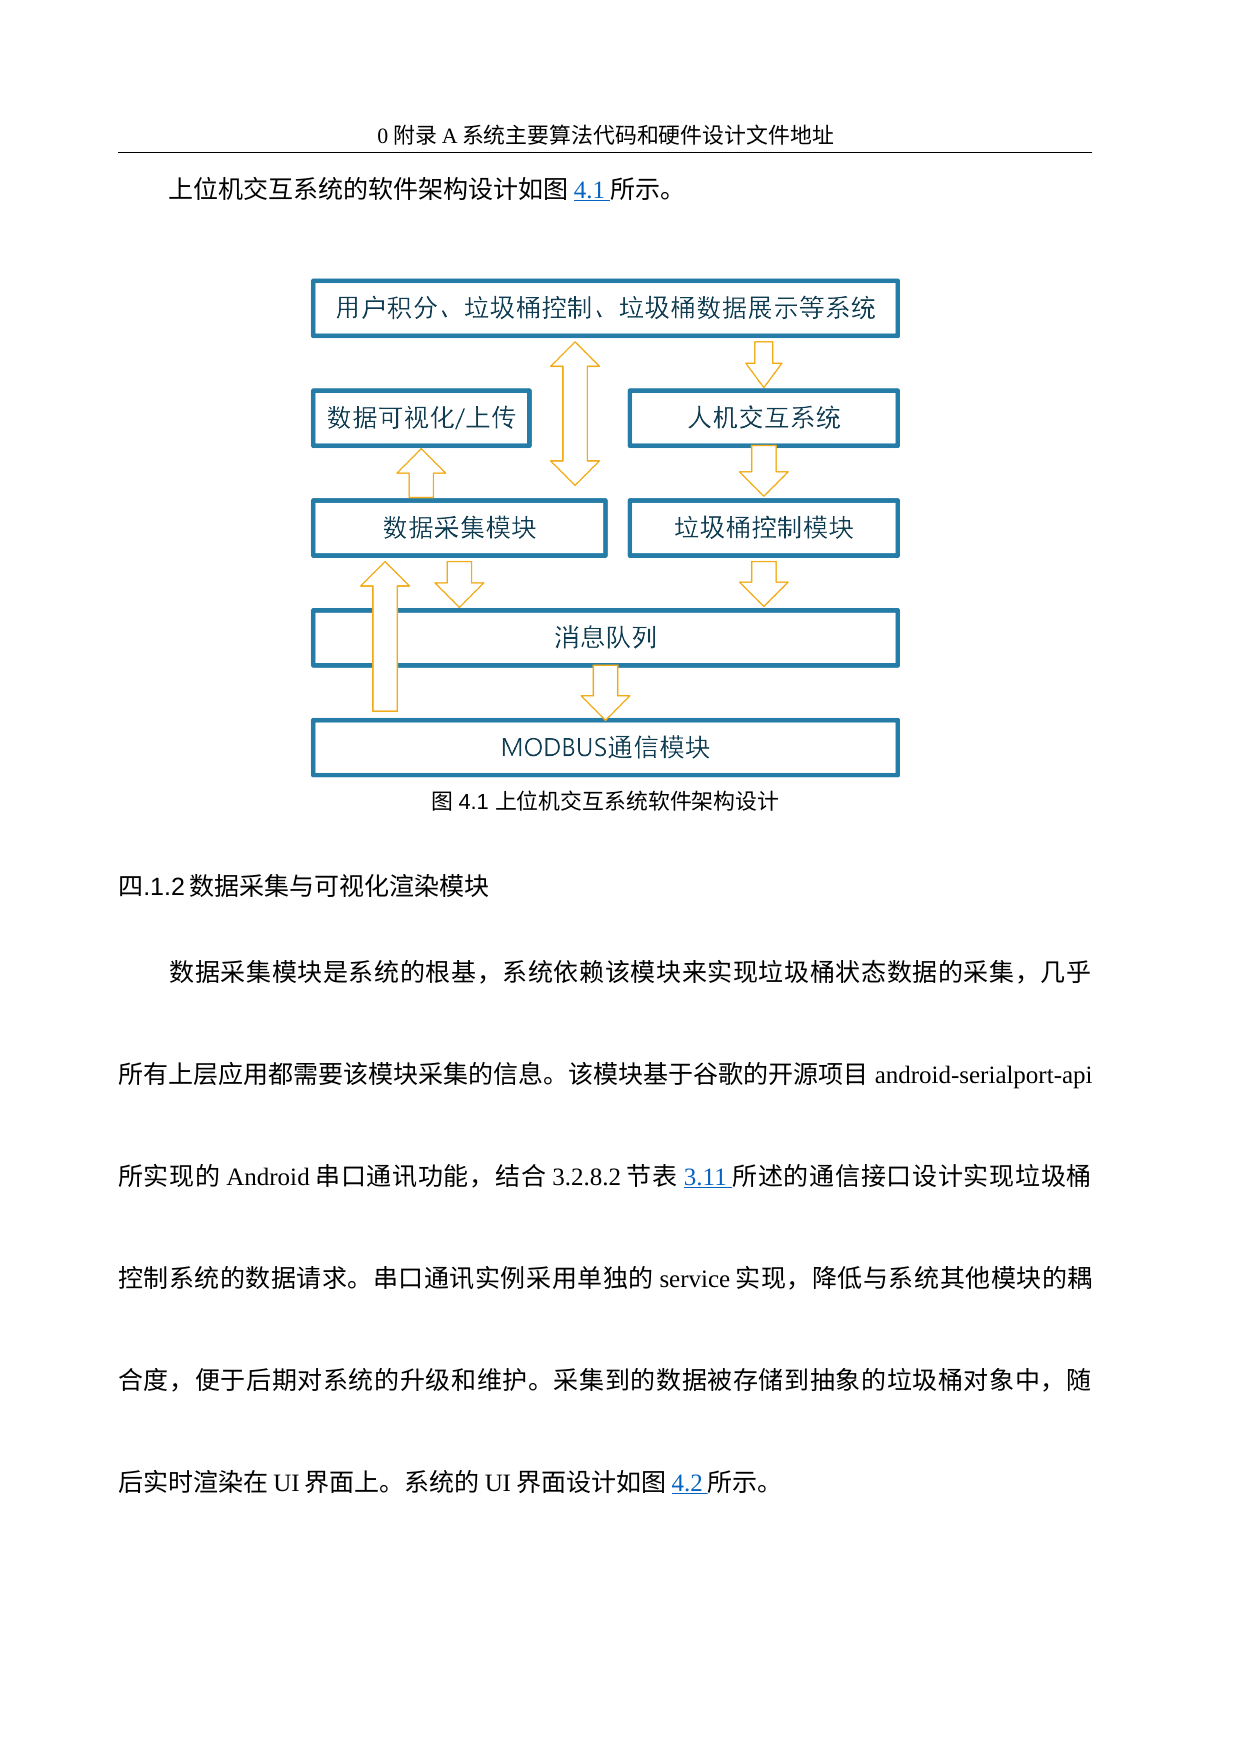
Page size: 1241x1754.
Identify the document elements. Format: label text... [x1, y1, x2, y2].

text 图 4.1 上位机交互系统软件架构设计 [118, 783, 1092, 817]
text 数据采集模块是系统的根基，系统依赖该模块来实现垃圾桶状态数据的采集，几乎所有上层应用都需要该模块采集的信息。该模块基于谷歌的开源项目android-serialport-api所实现的Android串口通讯功能，结合3.2.8.2节表 3.11所述的通信接口设计实现垃圾桶控制系统的数据请求。串口通讯实例采用单独的service实现，降低与系统其他模块的耦合度，便于后期对系统的升级和维护。采集到的数据被存储到抽象的垃圾桶对象中，随后实时渲染在UI界面上。系统的UI界面设计如图 4.2所示。 [118, 937, 1092, 1514]
text 上位机交互系统的软件架构设计如图 4.1所示。 [118, 153, 1092, 221]
subtitle 数据采集与可视化渲染模块 [118, 851, 1092, 919]
picture [310, 278, 901, 778]
